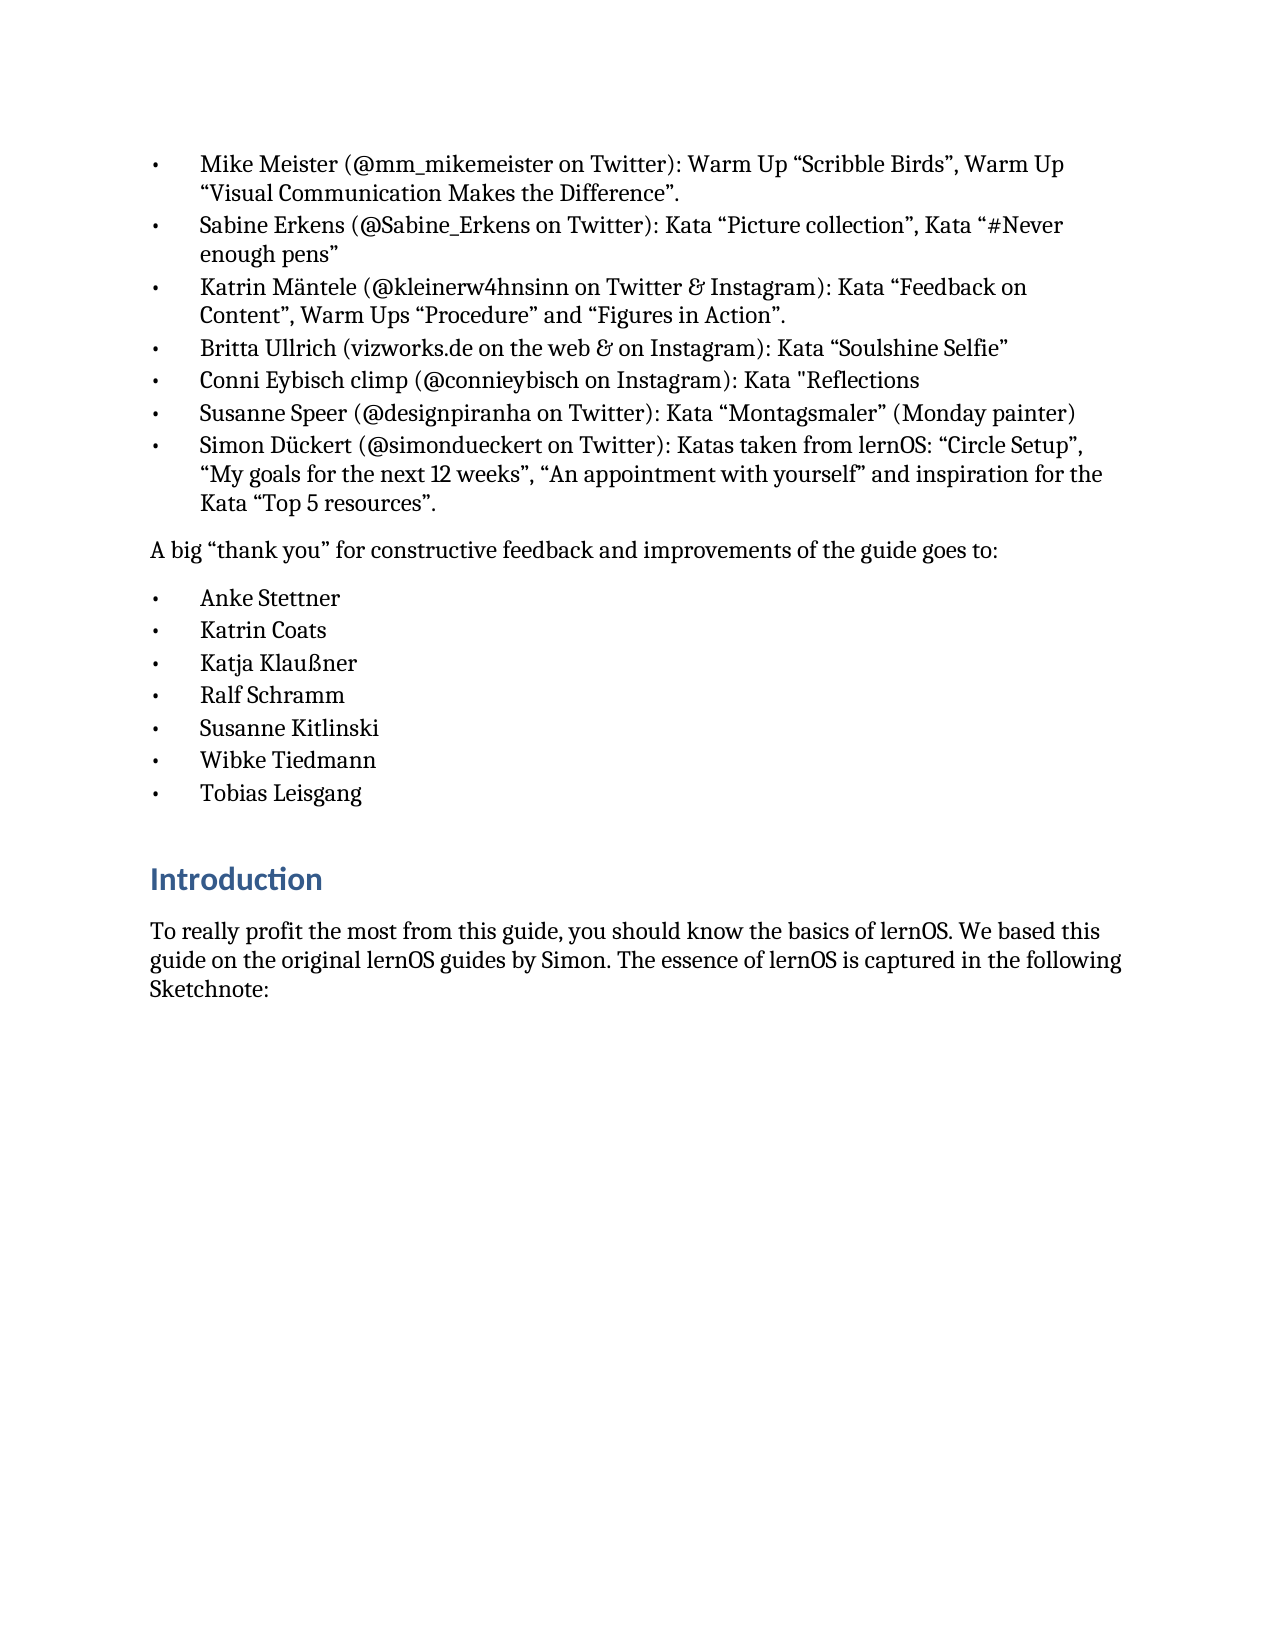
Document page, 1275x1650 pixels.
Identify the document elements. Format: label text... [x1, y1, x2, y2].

list Katrin Coats [150, 616, 1125, 645]
list Tobias Leisgang [150, 779, 1125, 807]
list Ralf Schramm [150, 681, 1125, 710]
list Britta Ullrich (vizworks.de on the web & on Instagram): Kata “Soulshine Selfie” [150, 334, 1125, 362]
text To really profit the most from this guide, you should know the basics of lernOS. We based this guide on the original lernOS guides by Simon. The essence of lernOS is captured in the following Sketchnote: [150, 917, 1125, 1003]
list Mike Meister (@mm_mikemeister on Twitter): Warm Up “Scribble Birds”, Warm Up “Visual Communication Makes the Difference”. [150, 150, 1125, 207]
list Susanne Speer (@designpiranha on Twitter): Kata “Montagsmaler” (Monday painter) [150, 399, 1125, 427]
list Katrin Mäntele (@kleinerw4hnsinn on Twitter & Instagram): Kata “Feedback on Content”, Warm Ups “Procedure” and “Figures in Action”. [150, 272, 1125, 330]
list Katja Klaußner [150, 649, 1125, 677]
list Conni Eybisch climp (@connieybisch on Instagram): Kata "Reflections [150, 366, 1125, 395]
list Simon Dückert (@simondueckert on Twitter): Katas taken from lernOS: “Circle Setup”, “My goals for the next 12 weeks”, “An appointment with yourself” and inspiration for the Kata “Top 5 resources”. [150, 431, 1125, 517]
subtitle Introduction [150, 857, 1125, 898]
list Wibke Tiedmann [150, 746, 1125, 775]
list Anke Stettner [150, 584, 1125, 612]
text A big “thank you” for constructive feedback and improvements of the guide goes to: [150, 536, 1125, 565]
list Susanne Kitlinski [150, 714, 1125, 742]
list Sabine Erkens (@Sabine_Erkens on Twitter): Kata “Picture collection”, Kata “#Never enough pens” [150, 211, 1125, 269]
